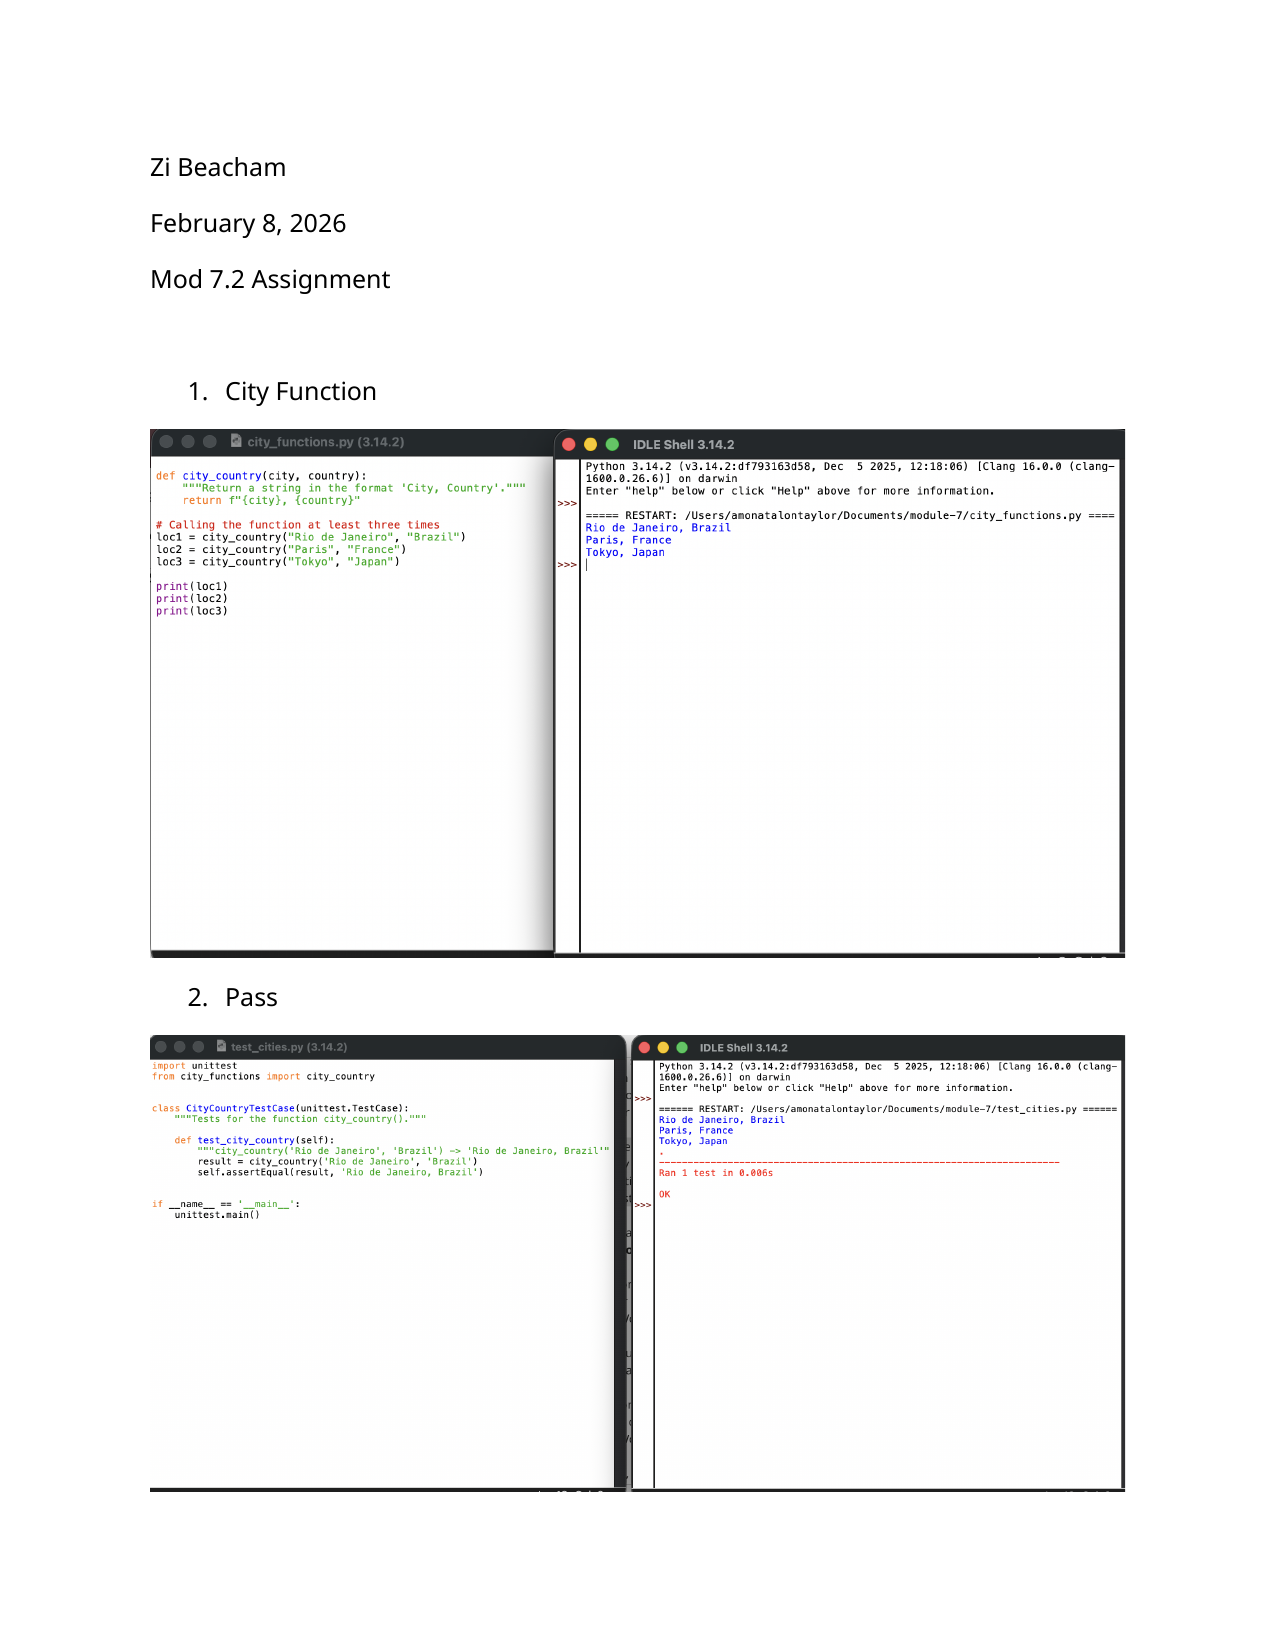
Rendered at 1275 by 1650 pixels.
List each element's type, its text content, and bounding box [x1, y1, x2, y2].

picture [150, 1035, 1125, 1492]
list City Function [187, 373, 1125, 407]
text February 8, 2026 [150, 206, 1125, 240]
text Mod 7.2 Assignment [150, 262, 1125, 296]
list Pass [187, 979, 1125, 1013]
picture [150, 429, 1125, 958]
text Zi Beacham [150, 150, 1125, 184]
